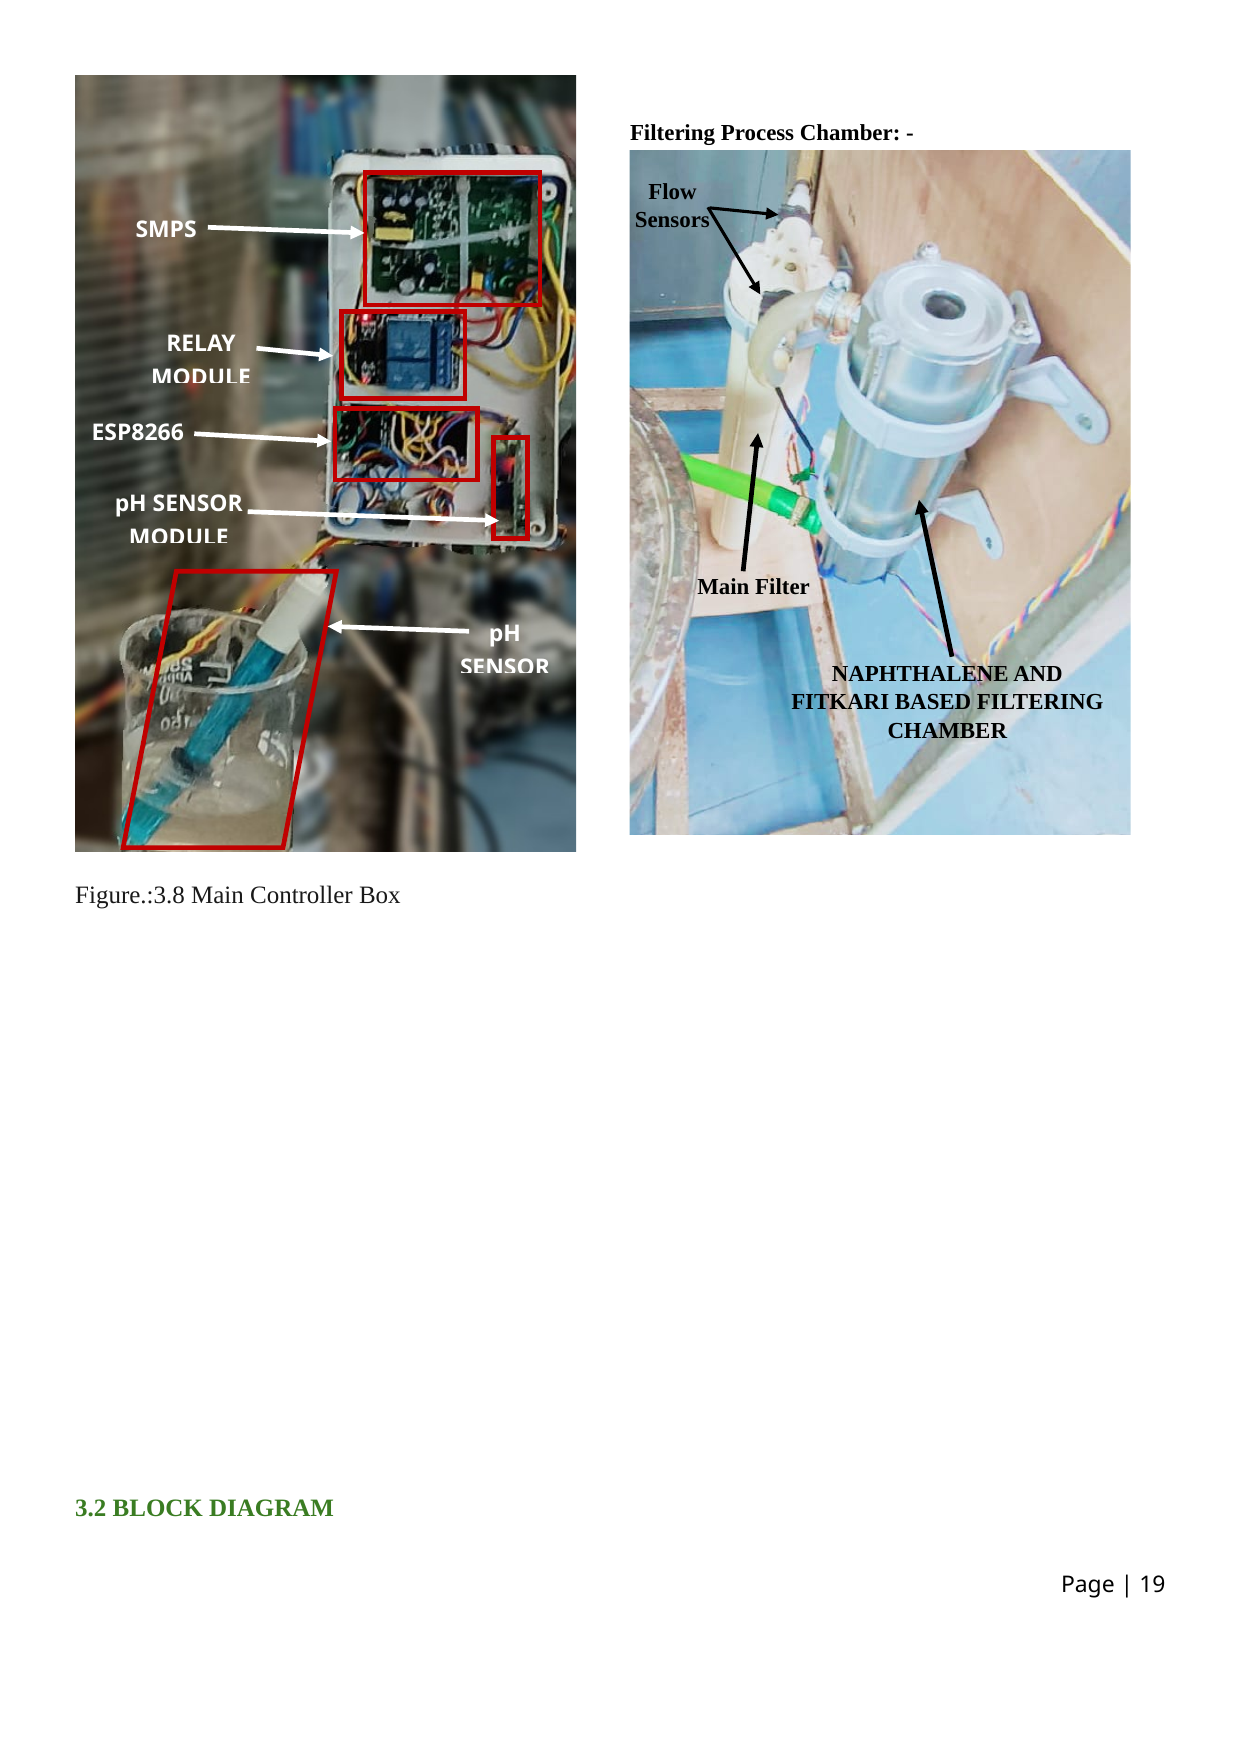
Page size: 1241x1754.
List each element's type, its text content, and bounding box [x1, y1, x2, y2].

picture [629, 150, 1131, 835]
text Figure.:3.8 Main Controller Box [75, 880, 1165, 909]
picture [75, 75, 577, 852]
text 3.2 BLOCK DIAGRAM [75, 1493, 1165, 1522]
